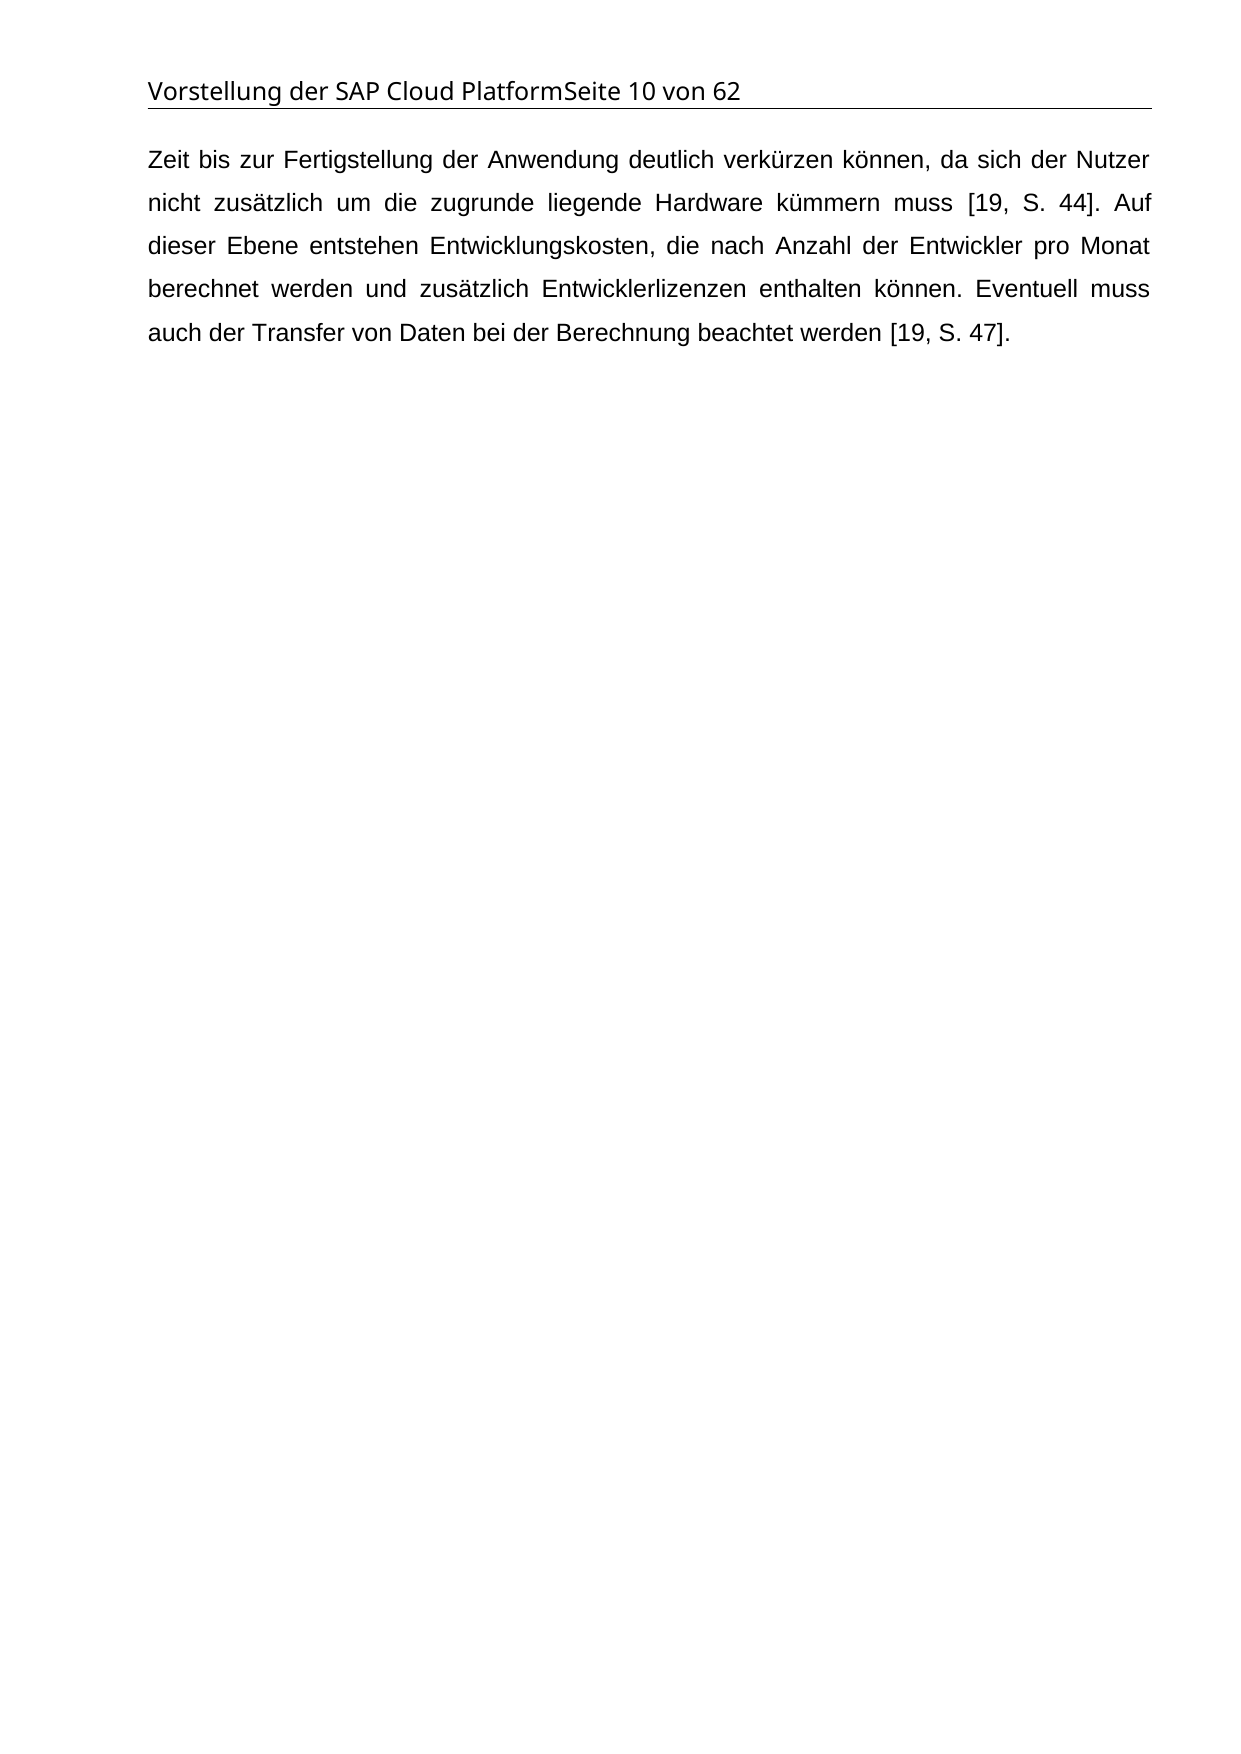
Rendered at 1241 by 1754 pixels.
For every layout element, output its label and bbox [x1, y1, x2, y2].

text [148, 145, 1152, 346]
